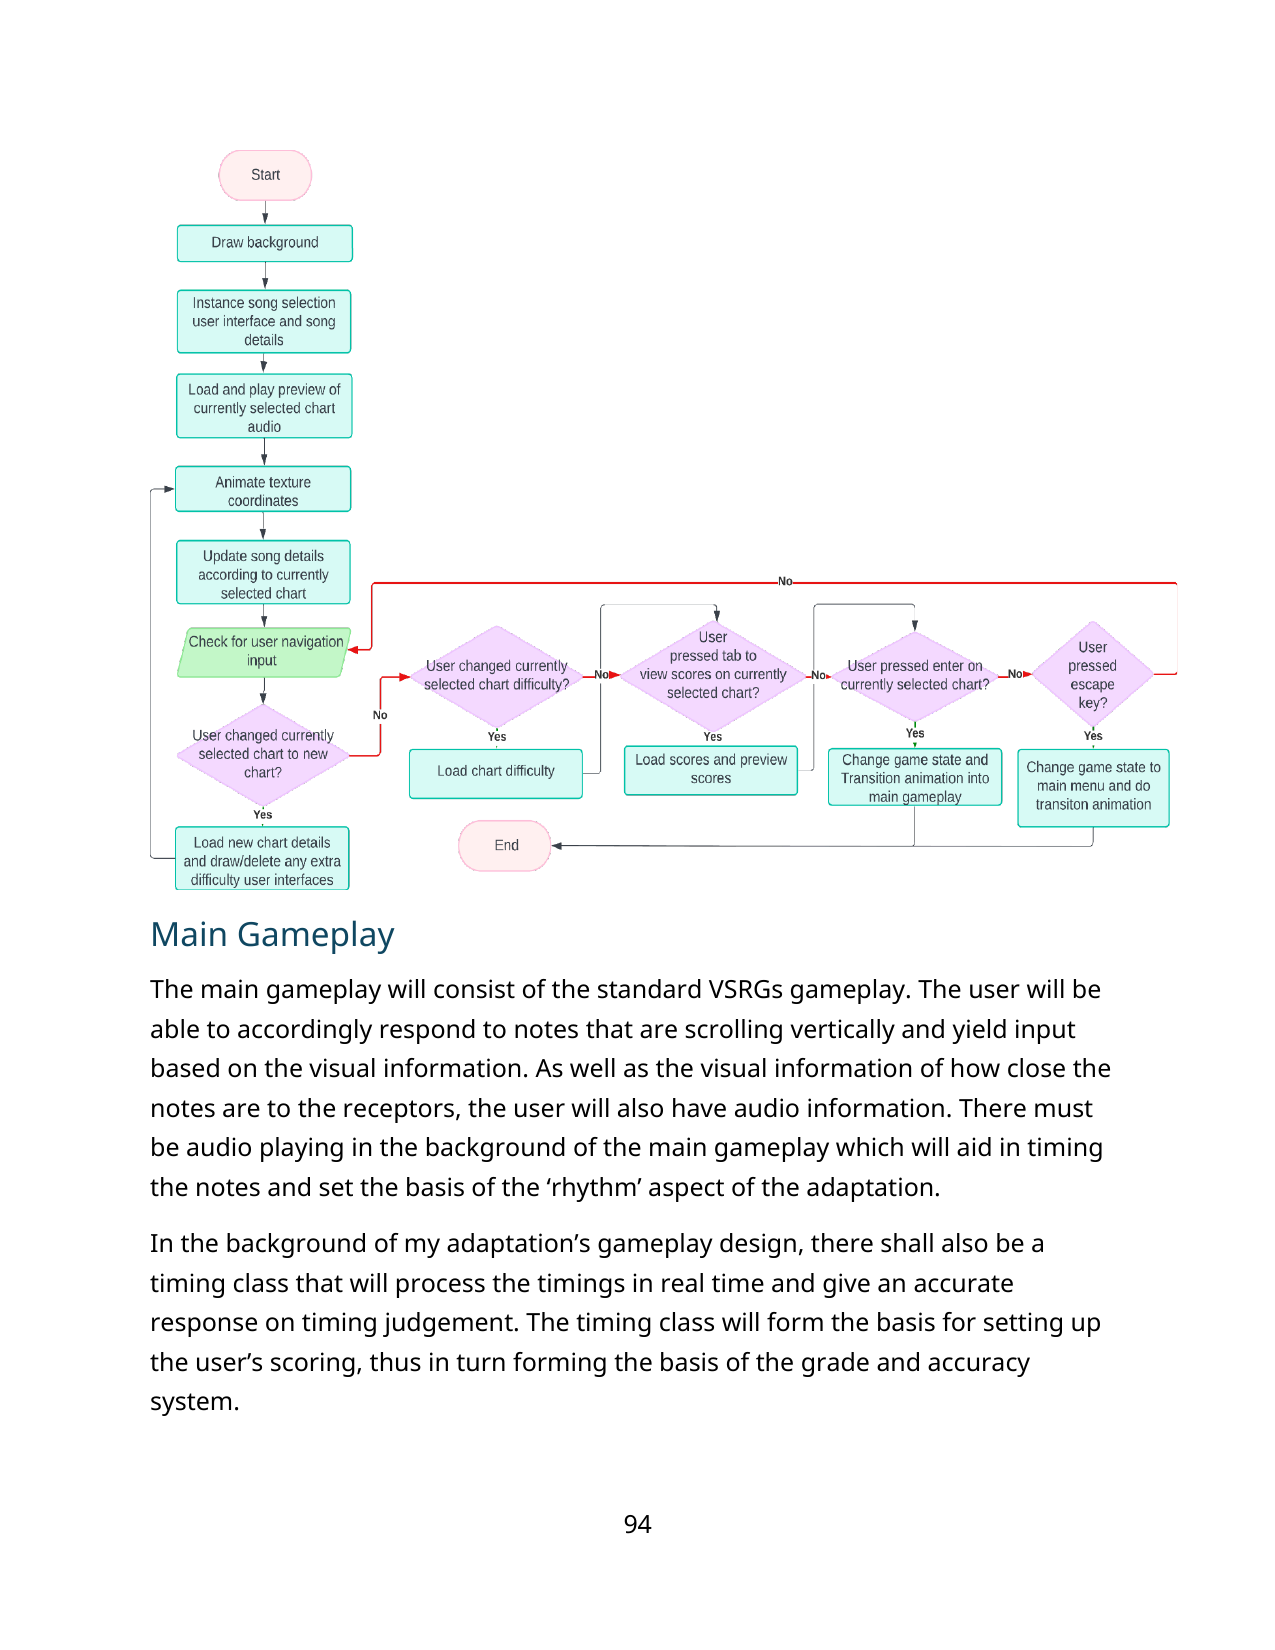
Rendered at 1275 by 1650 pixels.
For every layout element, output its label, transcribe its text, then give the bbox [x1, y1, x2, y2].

subtitle Main Gameplay [150, 911, 1125, 957]
text In the background of my adaptation’s gameplay design, there shall also be a timing class that will process the timings in real time and give an accurate response on timing judgement. The timing class will form the basis for setting up the user’s scoring, thus in turn forming the basis of the grade and accuracy system. [150, 1226, 1125, 1418]
text The main gameplay will consist of the standard VSRGs gameplay. The user will be able to accordingly respond to notes that are scrolling vertically and yield input based on the visual information. As well as the visual information of how close the notes are to the receptors, the user will also have audio information. There must be audio playing in the background of the main gameplay which will aid in timing the notes and set the basis of the ‘rhythm’ aspect of the adaptation. [150, 972, 1125, 1204]
picture [150, 150, 1178, 890]
